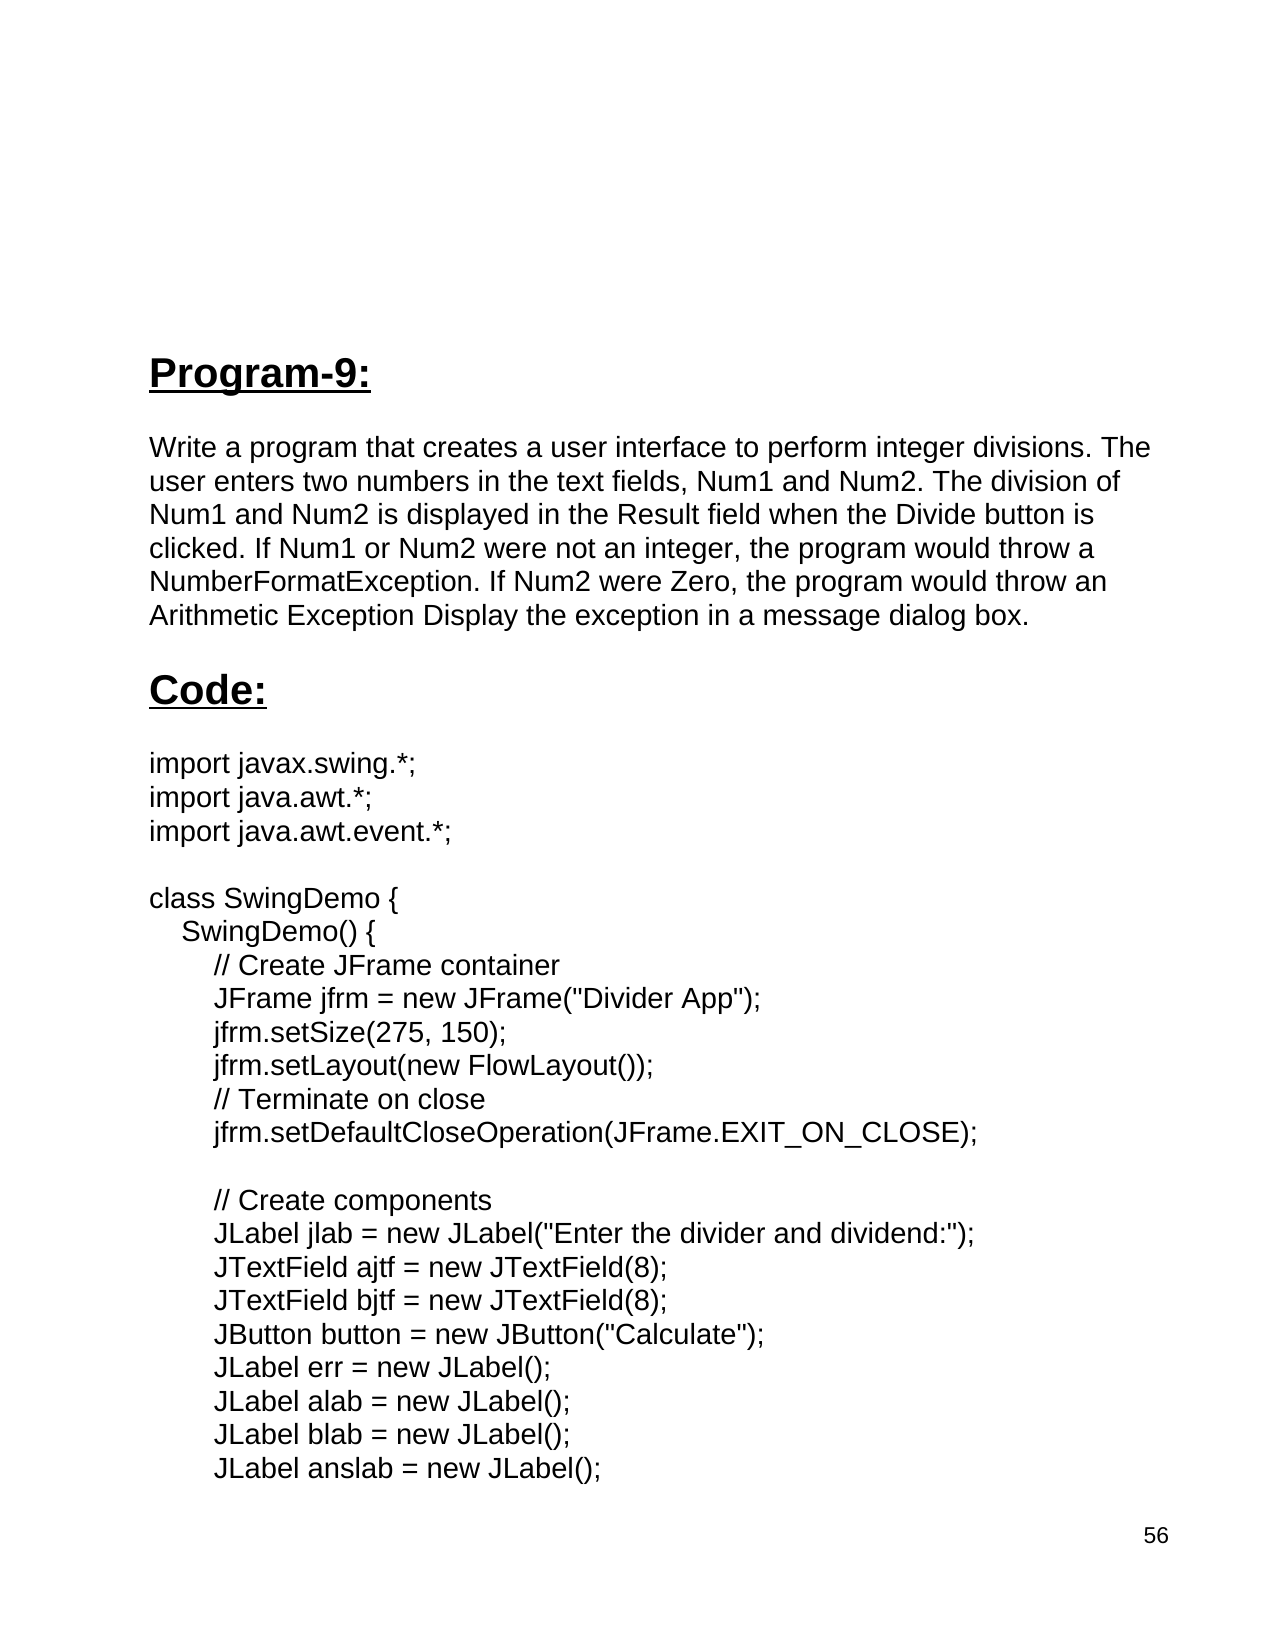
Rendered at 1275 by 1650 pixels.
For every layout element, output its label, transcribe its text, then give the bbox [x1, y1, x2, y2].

text import javax.swing.*; [149, 746, 1169, 780]
text Code: [149, 665, 1169, 713]
text JFrame jfrm = new JFrame("Divider App"); [149, 981, 1169, 1015]
text JButton button = new JButton("Calculate"); [149, 1317, 1169, 1350]
text JLabel jlab = new JLabel("Enter the divider and dividend:"); [149, 1216, 1169, 1249]
text JLabel anslab = new JLabel(); [149, 1451, 1169, 1484]
text // Create JFrame container [149, 948, 1169, 981]
text jfrm.setSize(275, 150); [149, 1015, 1169, 1048]
text // Terminate on close [149, 1082, 1169, 1115]
text JLabel blab = new JLabel(); [149, 1417, 1169, 1451]
text import java.awt.event.*; [149, 813, 1169, 847]
text JTextField bjtf = new JTextField(8); [149, 1283, 1169, 1317]
text Write a program that creates a user interface to perform integer divisions. The user enters two numbers in the text fields, Num1 and Num2. The division of Num1 and Num2 is displayed in the Result field when the Divide button is clicked. If Num1 or Num2 were not an integer, the program would throw a NumberFormatException. If Num2 were Zero, the program would throw an Arithmetic Exception Display the exception in a message dialog box. [149, 430, 1169, 631]
text SwingDemo() { [149, 914, 1169, 948]
text Program-9: [149, 147, 1169, 397]
text jfrm.setLayout(new FlowLayout()); [149, 1048, 1169, 1082]
text import java.awt.*; [149, 780, 1169, 813]
text JLabel err = new JLabel(); [149, 1350, 1169, 1384]
text // Create components [149, 1182, 1169, 1216]
text class SwingDemo { [149, 881, 1169, 914]
text JLabel alab = new JLabel(); [149, 1384, 1169, 1417]
text JTextField ajtf = new JTextField(8); [149, 1249, 1169, 1283]
text jfrm.setDefaultCloseOperation(JFrame.EXIT_ON_CLOSE); [149, 1115, 1169, 1149]
